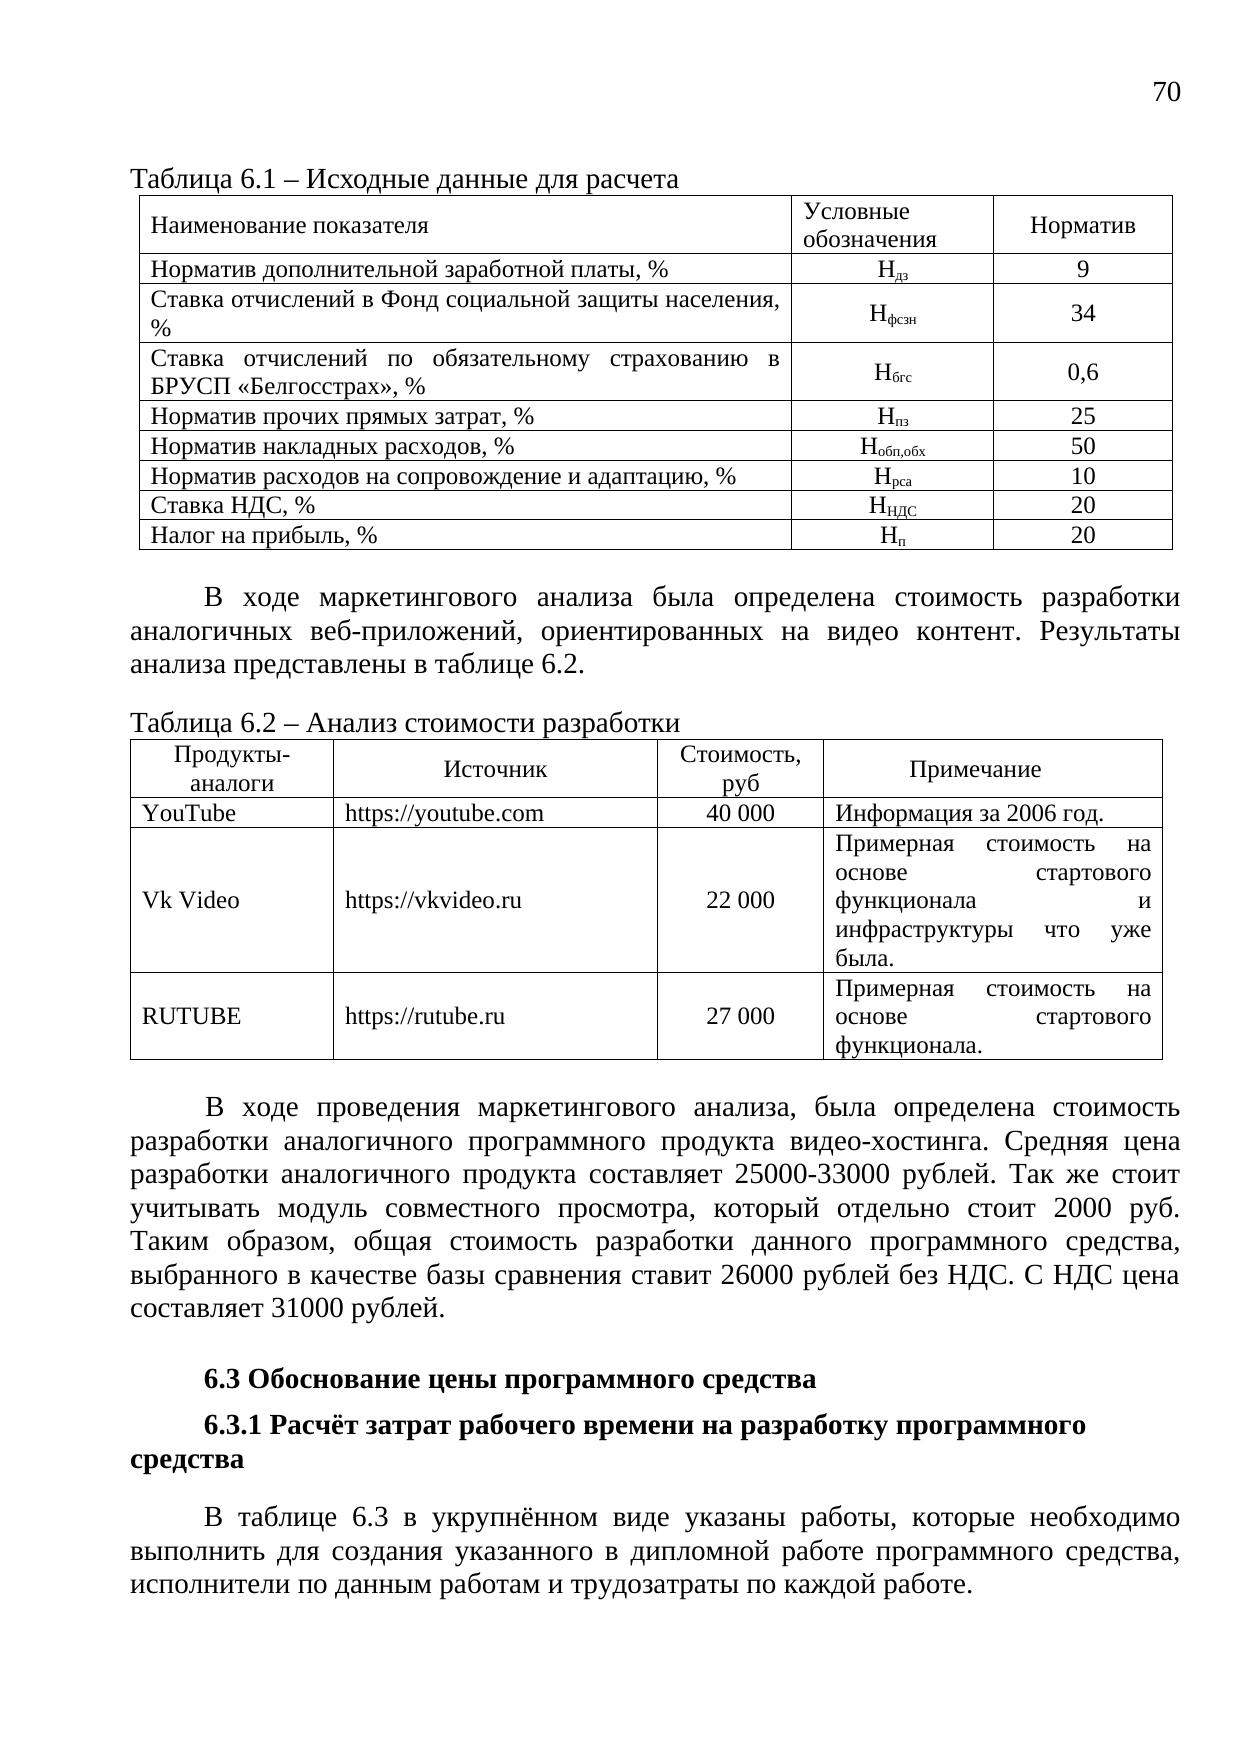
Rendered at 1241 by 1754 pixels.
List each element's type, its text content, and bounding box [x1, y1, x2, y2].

table_header Условные обозначения [792, 196, 993, 253]
table_cell 20 [994, 491, 1172, 519]
table_cell Информация за 2006 год. [824, 798, 1162, 827]
table_cell Vk Video [131, 828, 333, 972]
table_cell 10 [994, 461, 1172, 489]
table_cell 50 [994, 431, 1172, 460]
table_cell Нфсзн [792, 284, 993, 342]
table_cell 40 000 [658, 798, 823, 827]
table_cell 0,6 [994, 343, 1172, 400]
table_cell ННДС [792, 491, 993, 519]
table_header Продукты-аналоги [131, 740, 333, 797]
table_cell 22 000 [658, 828, 823, 972]
table_cell Налог на прибыль, % [140, 520, 791, 549]
table_cell Норматив накладных расходов, % [140, 431, 791, 460]
text Таблица 6.2 – Анализ стоимости разработки [130, 705, 1181, 738]
table_header Стоимость, руб [658, 740, 823, 797]
table_cell Нобп,обх [792, 431, 993, 460]
table_cell Примерная стоимость на основе стартового функционала. [824, 973, 1162, 1059]
table_cell Примерная стоимость на основе стартового функционала и инфраструктуры что уже была. [824, 828, 1162, 972]
table_header Наименование показателя [140, 196, 791, 253]
table_cell https://vkvideo.ru [334, 828, 657, 972]
table_cell Нбгс [792, 343, 993, 400]
table_cell Ставка отчислений в Фонд социальной защиты населения, % [140, 284, 791, 342]
table_cell 20 [994, 520, 1172, 549]
table_cell https://youtube.com [334, 798, 657, 827]
table_cell Нпз [792, 401, 993, 430]
text В ходе маркетингового анализа была определена стоимость разработки аналогичных веб-приложений, ориентированных на видео контент. Результаты анализа представлены в таблице 6.2. [130, 579, 1181, 680]
table_cell https://rutube.ru [334, 973, 657, 1059]
table_cell Нрса [792, 461, 993, 489]
table_cell Ндз [792, 254, 993, 283]
table_cell RUTUBE [131, 973, 333, 1059]
table_header Источник [334, 740, 657, 797]
table_cell Ставка НДС, % [140, 491, 791, 519]
text Таблица 6.1 – Исходные данные для расчета [130, 161, 1181, 195]
table_cell Норматив дополнительной заработной платы, % [140, 254, 791, 283]
table_cell 9 [994, 254, 1172, 283]
table_cell Нп [792, 520, 993, 549]
text В таблице 6.3 в укрупнённом виде указаны работы, которые необходимо выполнить для создания указанного в дипломной работе программного средства, исполнители по данным работам и трудозатраты по каждой работе. [130, 1499, 1181, 1600]
text Обоснование цены программного средства [204, 1361, 1181, 1395]
text В ходе проведения маркетингового анализа, была определена стоимость разработки аналогичного программного продукта видео-хостинга. Средняя цена разработки аналогичного продукта составляет 25000-33000 рублей. Так же стоит учитывать модуль совместного просмотра, который отдельно стоит 2000 руб. Таким образом, общая стоимость разработки данного программного средства, выбранного в качестве базы сравнения ставит 26000 рублей без НДС. С НДС цена составляет 31000 рублей. [130, 1089, 1181, 1324]
table_cell 27 000 [658, 973, 823, 1059]
table_cell 25 [994, 401, 1172, 430]
table_header Примечание [824, 740, 1162, 797]
table_cell Ставка отчислений по обязательному страхованию в БРУСП «Белгосстрах», % [140, 343, 791, 400]
table_header Норматив [994, 196, 1172, 253]
table_cell YouTube [131, 798, 333, 827]
table_cell Норматив прочих прямых затрат, % [140, 401, 791, 430]
table_cell 34 [994, 284, 1172, 342]
text Расчёт затрат рабочего времени на разработку программного средства [130, 1407, 1181, 1474]
table_cell Норматив расходов на сопровождение и адаптацию, % [140, 461, 791, 489]
